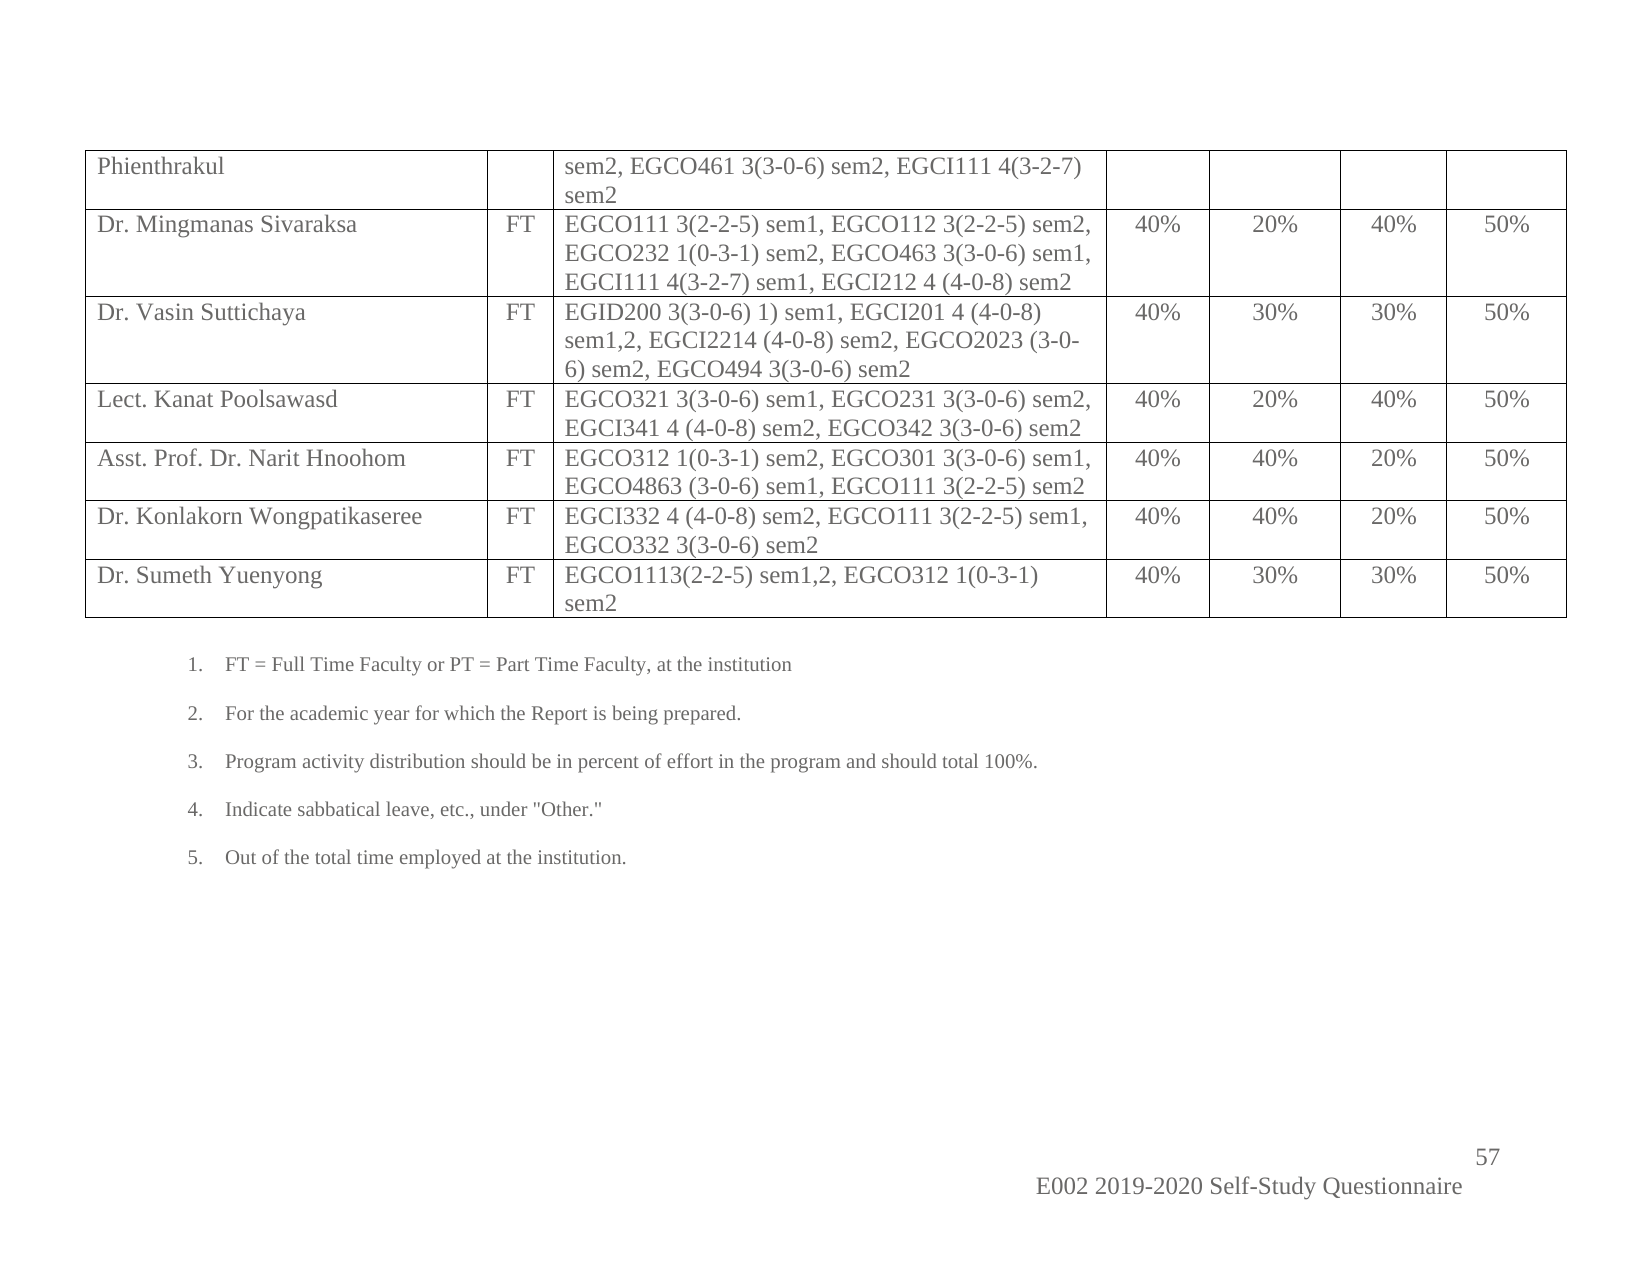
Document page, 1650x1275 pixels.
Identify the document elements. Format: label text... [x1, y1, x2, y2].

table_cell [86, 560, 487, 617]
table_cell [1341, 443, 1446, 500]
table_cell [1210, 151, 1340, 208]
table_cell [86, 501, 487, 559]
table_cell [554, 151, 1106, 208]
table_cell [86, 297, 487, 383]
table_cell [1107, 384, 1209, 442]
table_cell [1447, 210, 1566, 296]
list FT = Full Time Faculty or PT = Part Time Faculty, at the institution [187, 652, 1500, 676]
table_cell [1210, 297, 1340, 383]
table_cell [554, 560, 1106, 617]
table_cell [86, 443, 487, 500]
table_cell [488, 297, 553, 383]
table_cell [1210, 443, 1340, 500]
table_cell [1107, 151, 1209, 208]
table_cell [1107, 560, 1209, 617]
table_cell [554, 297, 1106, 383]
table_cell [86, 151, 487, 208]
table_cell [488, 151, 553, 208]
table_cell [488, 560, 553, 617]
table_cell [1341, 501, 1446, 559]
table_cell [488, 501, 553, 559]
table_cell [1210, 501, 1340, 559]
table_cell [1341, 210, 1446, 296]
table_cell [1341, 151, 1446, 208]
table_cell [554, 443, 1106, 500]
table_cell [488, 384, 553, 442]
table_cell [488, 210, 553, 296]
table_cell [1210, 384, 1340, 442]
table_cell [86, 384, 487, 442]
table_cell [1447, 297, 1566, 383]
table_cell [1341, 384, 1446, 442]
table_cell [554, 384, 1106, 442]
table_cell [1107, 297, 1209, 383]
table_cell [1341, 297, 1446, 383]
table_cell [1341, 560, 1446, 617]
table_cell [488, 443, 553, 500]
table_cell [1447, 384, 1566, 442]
list Out of the total time employed at the institution. [187, 845, 1500, 869]
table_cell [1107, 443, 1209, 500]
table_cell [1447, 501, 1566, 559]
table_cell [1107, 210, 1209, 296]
list Program activity distribution should be in percent of effort in the program and should total 100%. [187, 749, 1500, 773]
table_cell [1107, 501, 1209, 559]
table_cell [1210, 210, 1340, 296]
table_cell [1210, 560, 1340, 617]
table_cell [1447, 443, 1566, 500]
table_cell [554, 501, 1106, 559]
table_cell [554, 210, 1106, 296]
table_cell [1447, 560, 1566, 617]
list For the academic year for which the Report is being prepared. [187, 701, 1500, 724]
list Indicate sabbatical leave, etc., under "Other." [187, 797, 1500, 821]
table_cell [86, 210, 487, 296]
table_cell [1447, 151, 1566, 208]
